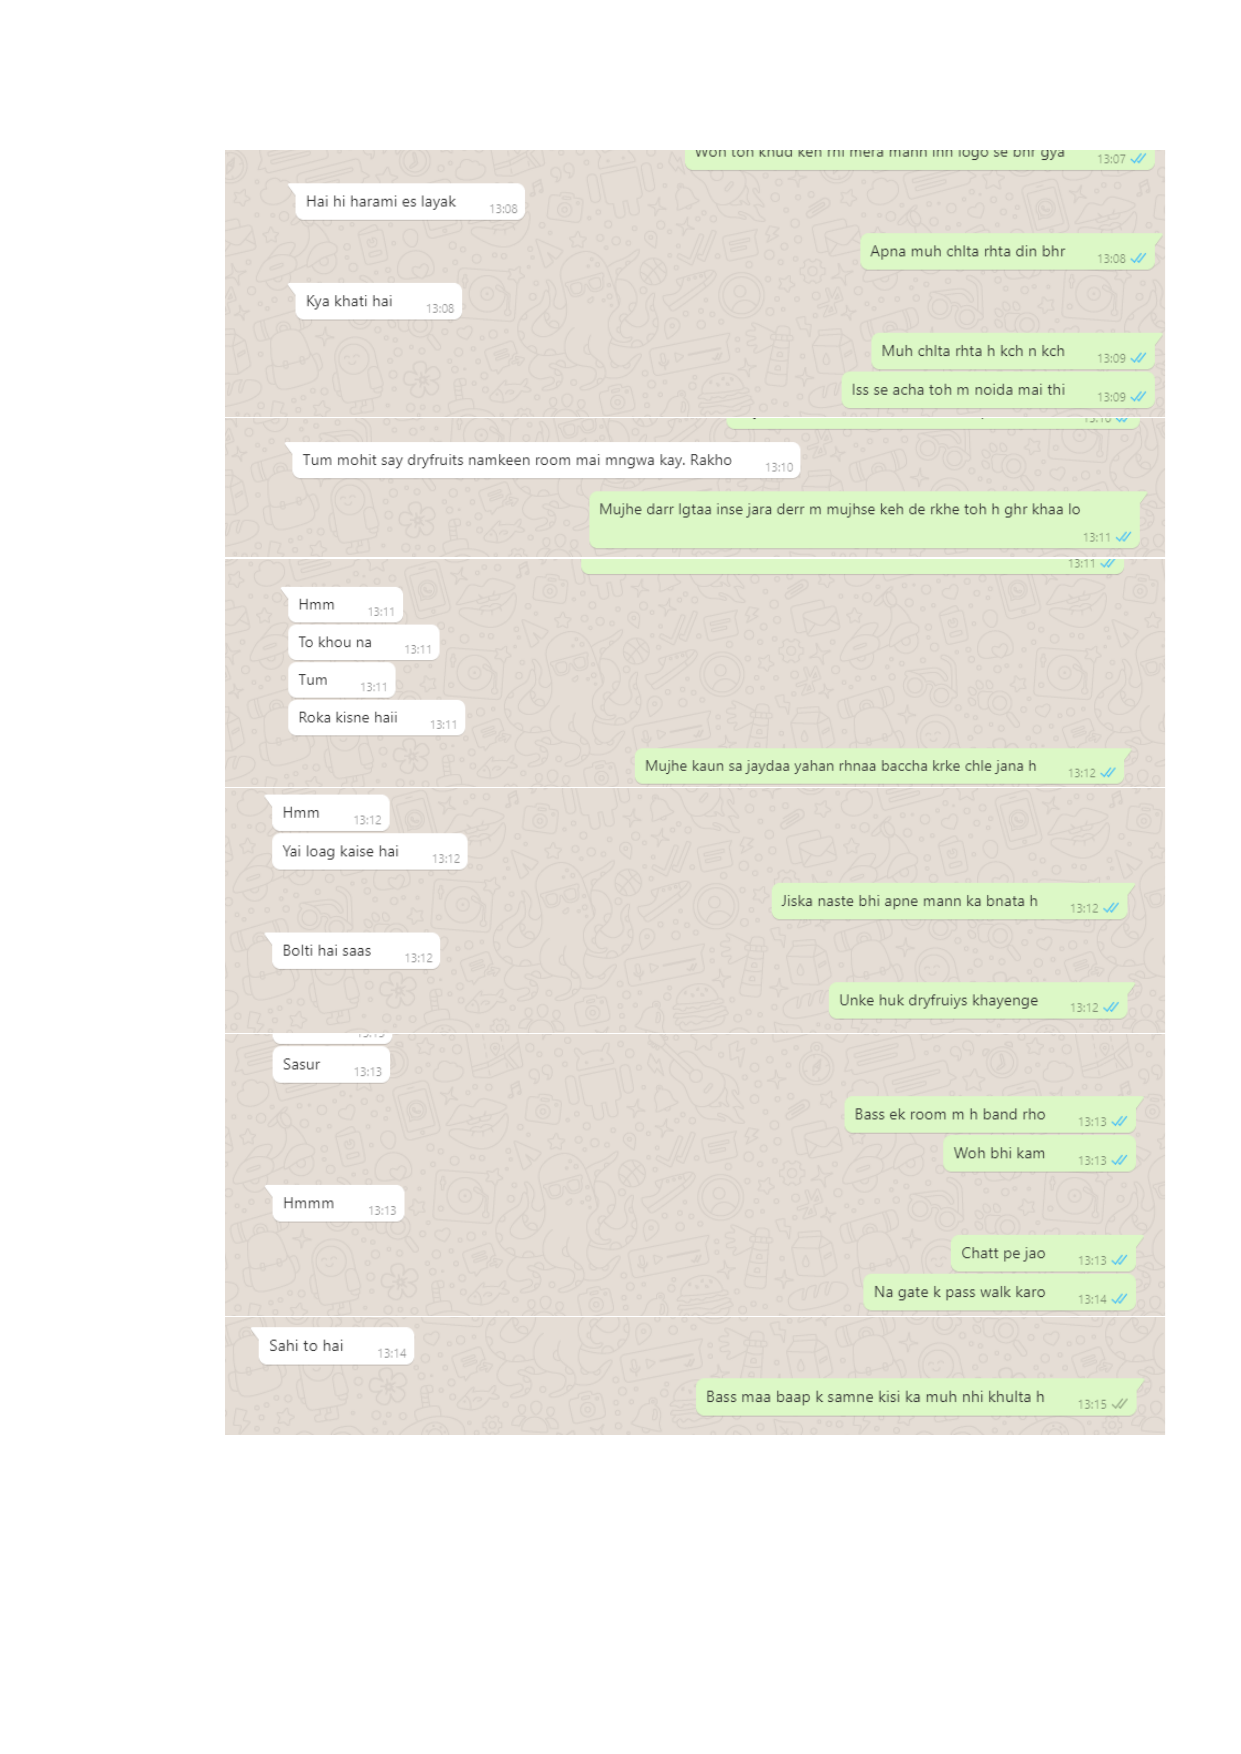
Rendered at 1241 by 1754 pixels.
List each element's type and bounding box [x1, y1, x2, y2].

picture [225, 418, 1166, 557]
picture [225, 150, 1166, 417]
picture [225, 1034, 1166, 1316]
picture [225, 559, 1166, 787]
picture [225, 788, 1166, 1033]
picture [225, 1317, 1166, 1435]
